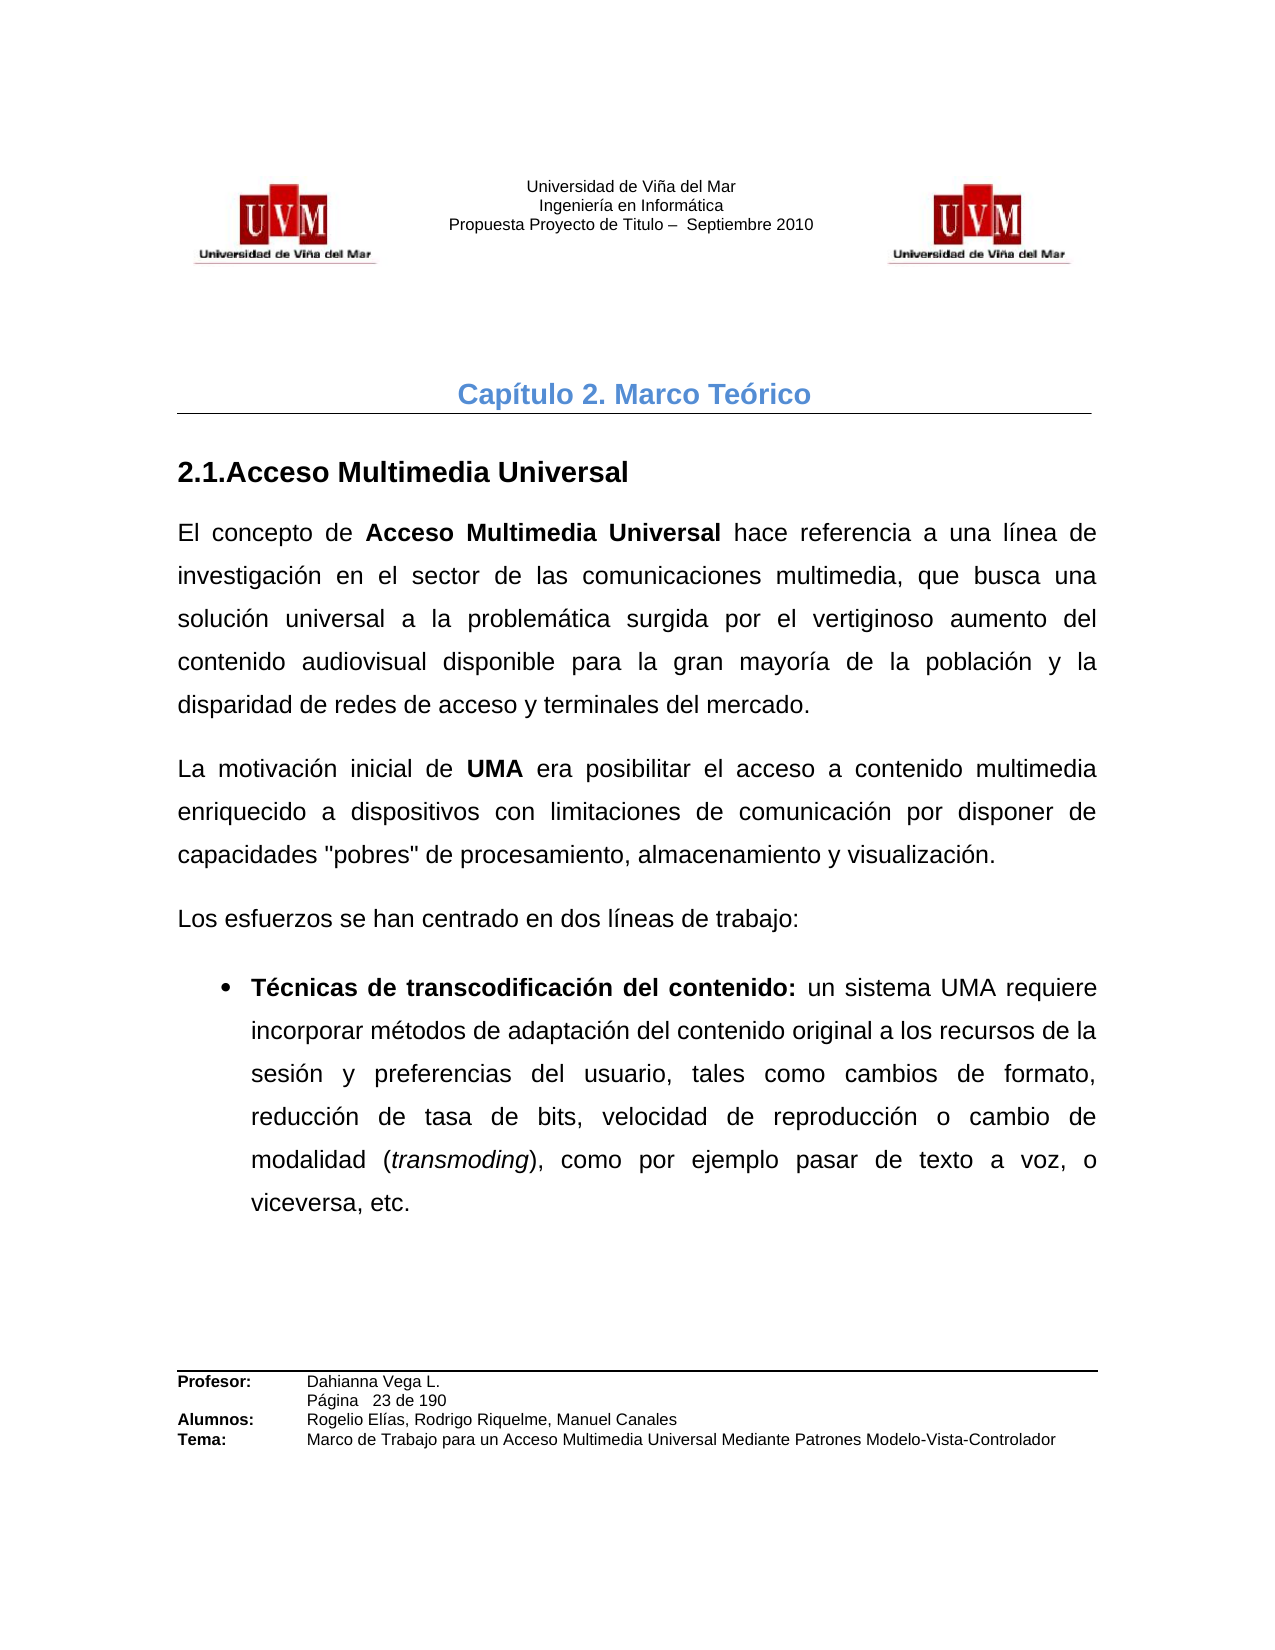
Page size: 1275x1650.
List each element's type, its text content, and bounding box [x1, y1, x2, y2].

table_header Capítulo 2. Marco Teórico [171, 346, 1097, 442]
picture [177, 176, 390, 267]
text La motivación inicial de UMA era posibilitar el acceso a contenido multimedia enriquecido a dispositivos con limitaciones de comunicación por disponer de capacidades "pobres" de procesamiento, almacenamiento y visualización. [177, 754, 1098, 869]
subtitle 2.1.Acceso Multimedia Universal [177, 455, 1098, 488]
text Los esfuerzos se han centrado en dos líneas de trabajo: [177, 904, 1098, 933]
text El concepto de Acceso Multimedia Universal hace referencia a una línea de investigación en el sector de las comunicaciones multimedia, que busca una solución universal a la problemática surgida por el vertiginoso aumento del contenido audiovisual disponible para la gran mayoría de la población y la disparidad de redes de acceso y terminales del mercado. [177, 518, 1098, 719]
list Técnicas de transcodificación del contenido: un sistema UMA requiere incorporar métodos de adaptación del contenido original a los recursos de la sesión y preferencias del usuario, tales como cambios de formato, reducción de tasa de bits, velocidad de reproducción o cambio de modalidad (transmoding), como por ejemplo pasar de texto a voz, o viceversa, etc. [221, 972, 1098, 1217]
picture [871, 176, 1084, 267]
